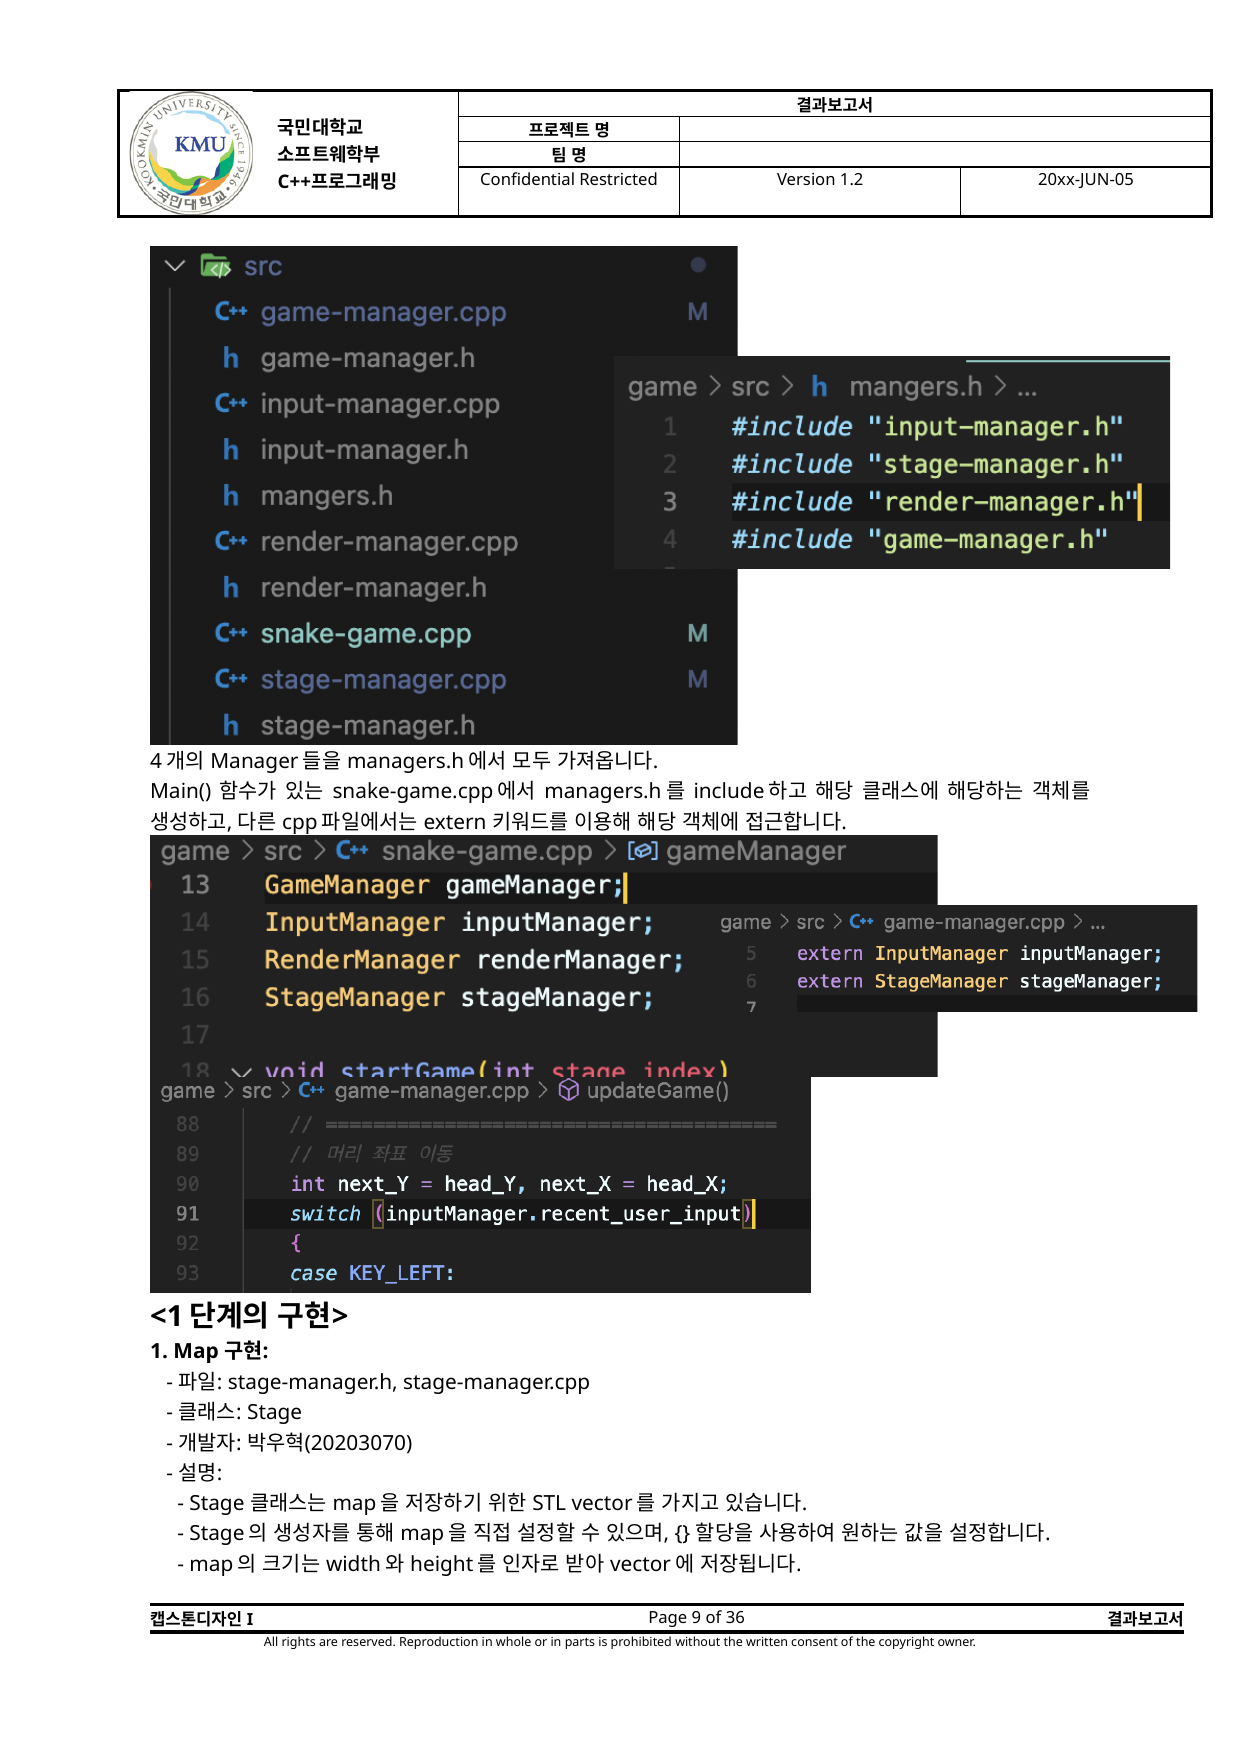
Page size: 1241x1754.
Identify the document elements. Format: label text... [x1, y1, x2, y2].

text - Stage 클래스는 map을 저장하기 위한 STL vector를 가지고 있습니다. [150, 1486, 1090, 1517]
picture [150, 246, 1171, 745]
text - 개발자: 박우혁(20203070) [150, 1426, 1090, 1456]
text 1. Map 구현: [150, 1335, 1090, 1365]
picture [129, 91, 253, 215]
text - 파일: stage-manager.h, stage-manager.cpp [150, 1365, 1090, 1395]
text - 클래스: Stage [150, 1395, 1090, 1426]
text <1단계의 구현> [150, 1292, 1090, 1335]
text - 설명: [150, 1456, 1090, 1486]
picture [150, 835, 1198, 1293]
text Main() 함수가 있는 snake-game.cpp에서 managers.h를 include하고 해당 클래스에 해당하는 객체를 생성하고, 다른 cpp파일에서는 extern 키워드를 이용해 해당 객체에 접근합니다. [150, 775, 1090, 835]
text - map의 크기는 width와 height를 인자로 받아 vector에 저장됩니다. [150, 1547, 1090, 1577]
text - Stage의 생성자를 통해 map을 직접 설정할 수 있으며, {} 할당을 사용하여 원하는 값을 설정합니다. [150, 1517, 1090, 1547]
text 4개의 Manager들을 managers.h에서 모두 가져옵니다. [150, 744, 1090, 775]
